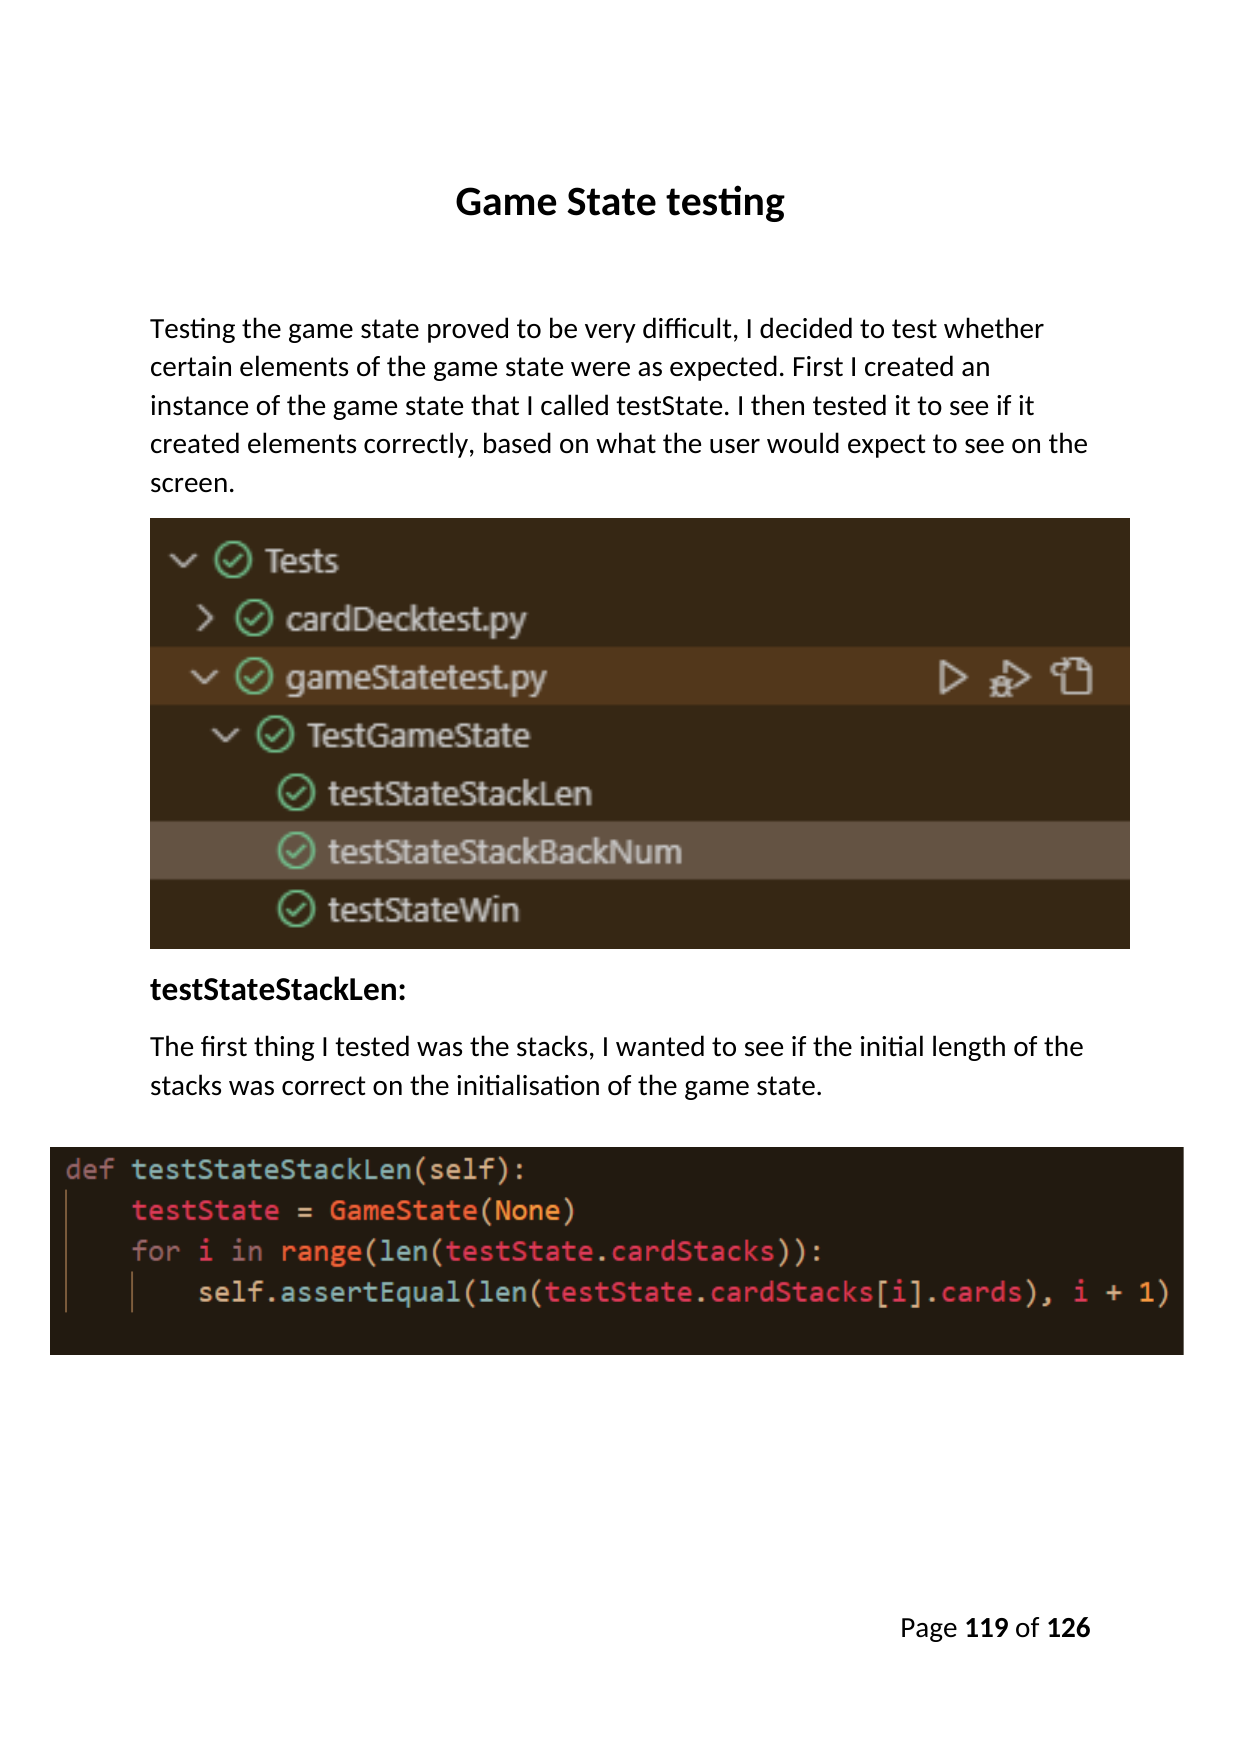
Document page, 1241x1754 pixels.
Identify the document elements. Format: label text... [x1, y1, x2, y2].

picture [150, 518, 1130, 949]
subtitle testStateStackLen: [150, 968, 1090, 1008]
picture [50, 1147, 1184, 1355]
subtitle Game State testing [150, 175, 1090, 226]
text The first thing I tested was the stacks, I wanted to see if the initial length of the stacks was correct on the initialisation of the game state. [150, 1028, 1090, 1102]
text Testing the game state proved to be very difficult, I decided to test whether certain elements of the game state were as expected. First I created an instance of the game state that I called testState. I then tested it to see if it created elements correctly, based on what the user would expect to see on the screen. [150, 310, 1090, 499]
